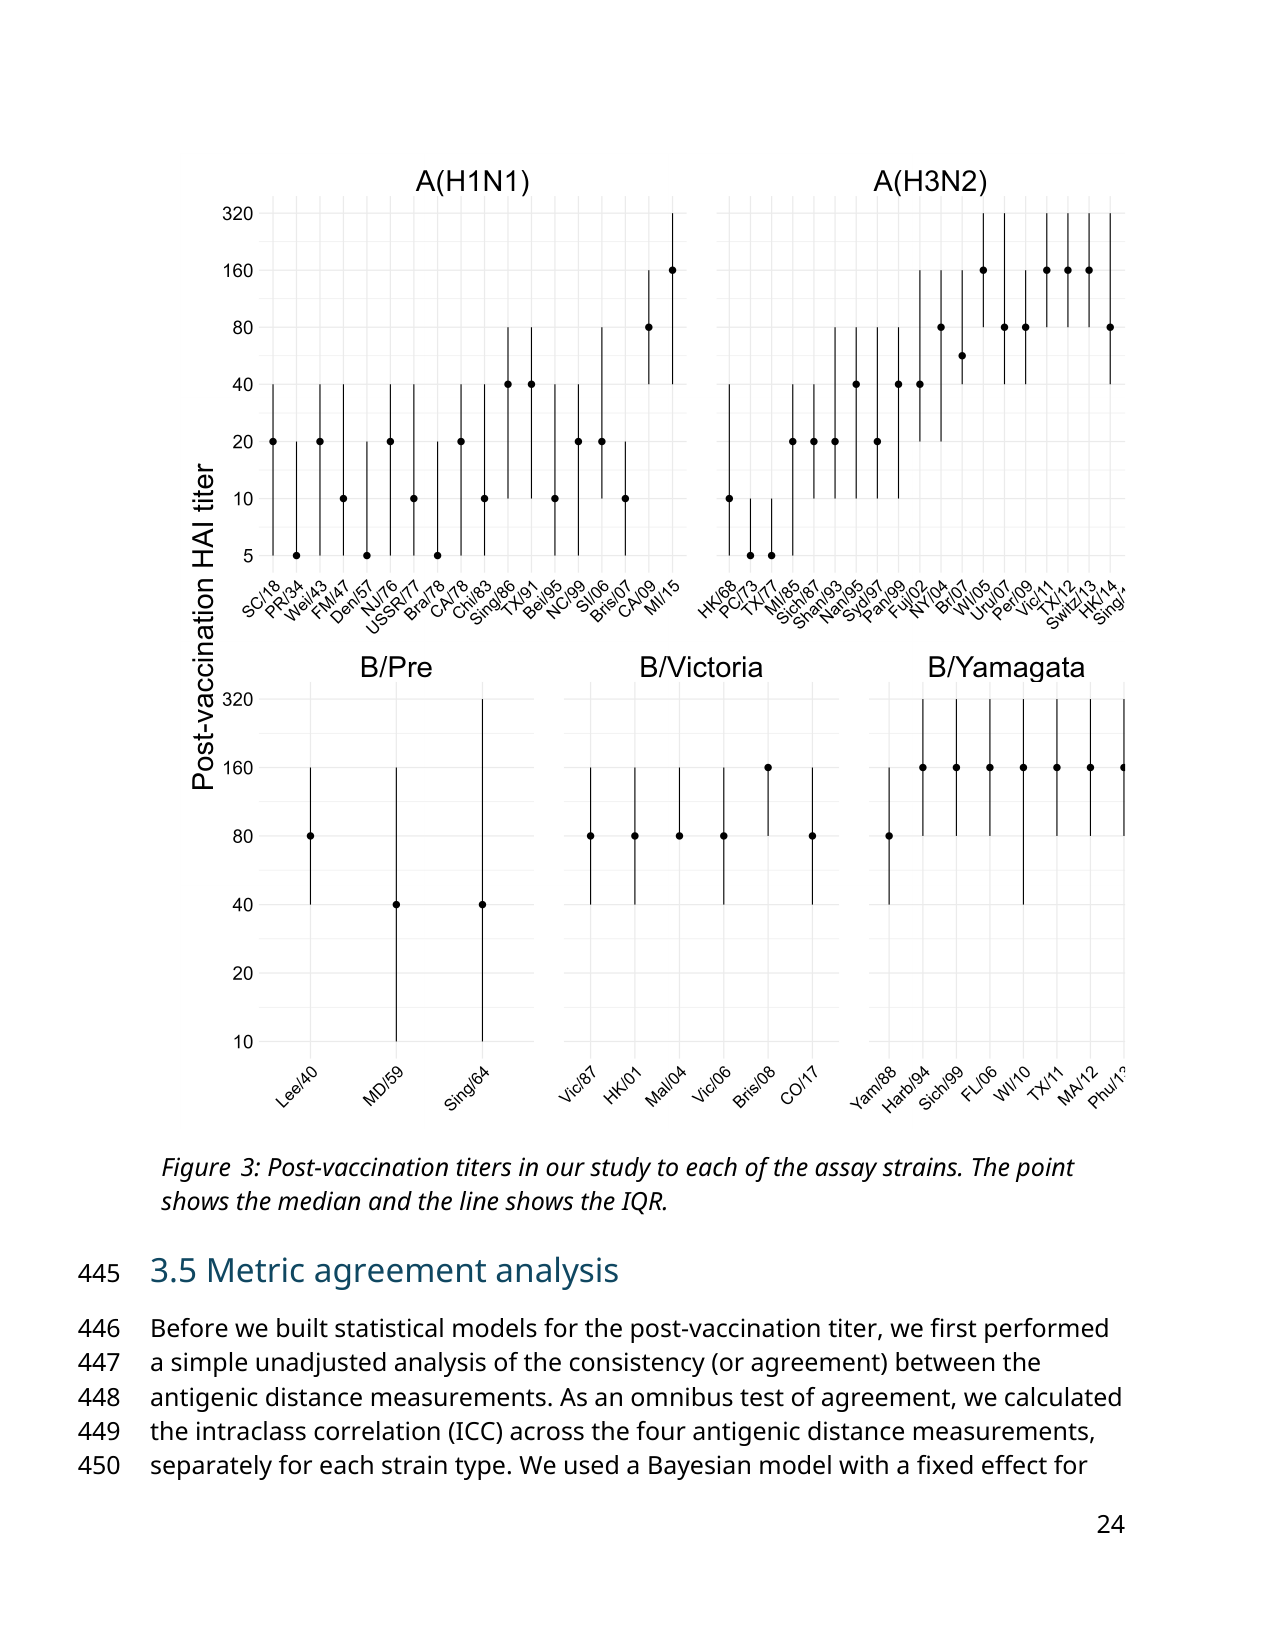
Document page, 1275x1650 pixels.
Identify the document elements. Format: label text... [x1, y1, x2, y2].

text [150, 1311, 1125, 1481]
picture [180, 153, 1125, 1129]
table_header Figure 3: Post-vaccination titers in our study to each of the assay strains. The point shows the median and the line shows the IQR. [150, 150, 1125, 1230]
subtitle 3.5 Metric agreement analysis [150, 1247, 1125, 1292]
